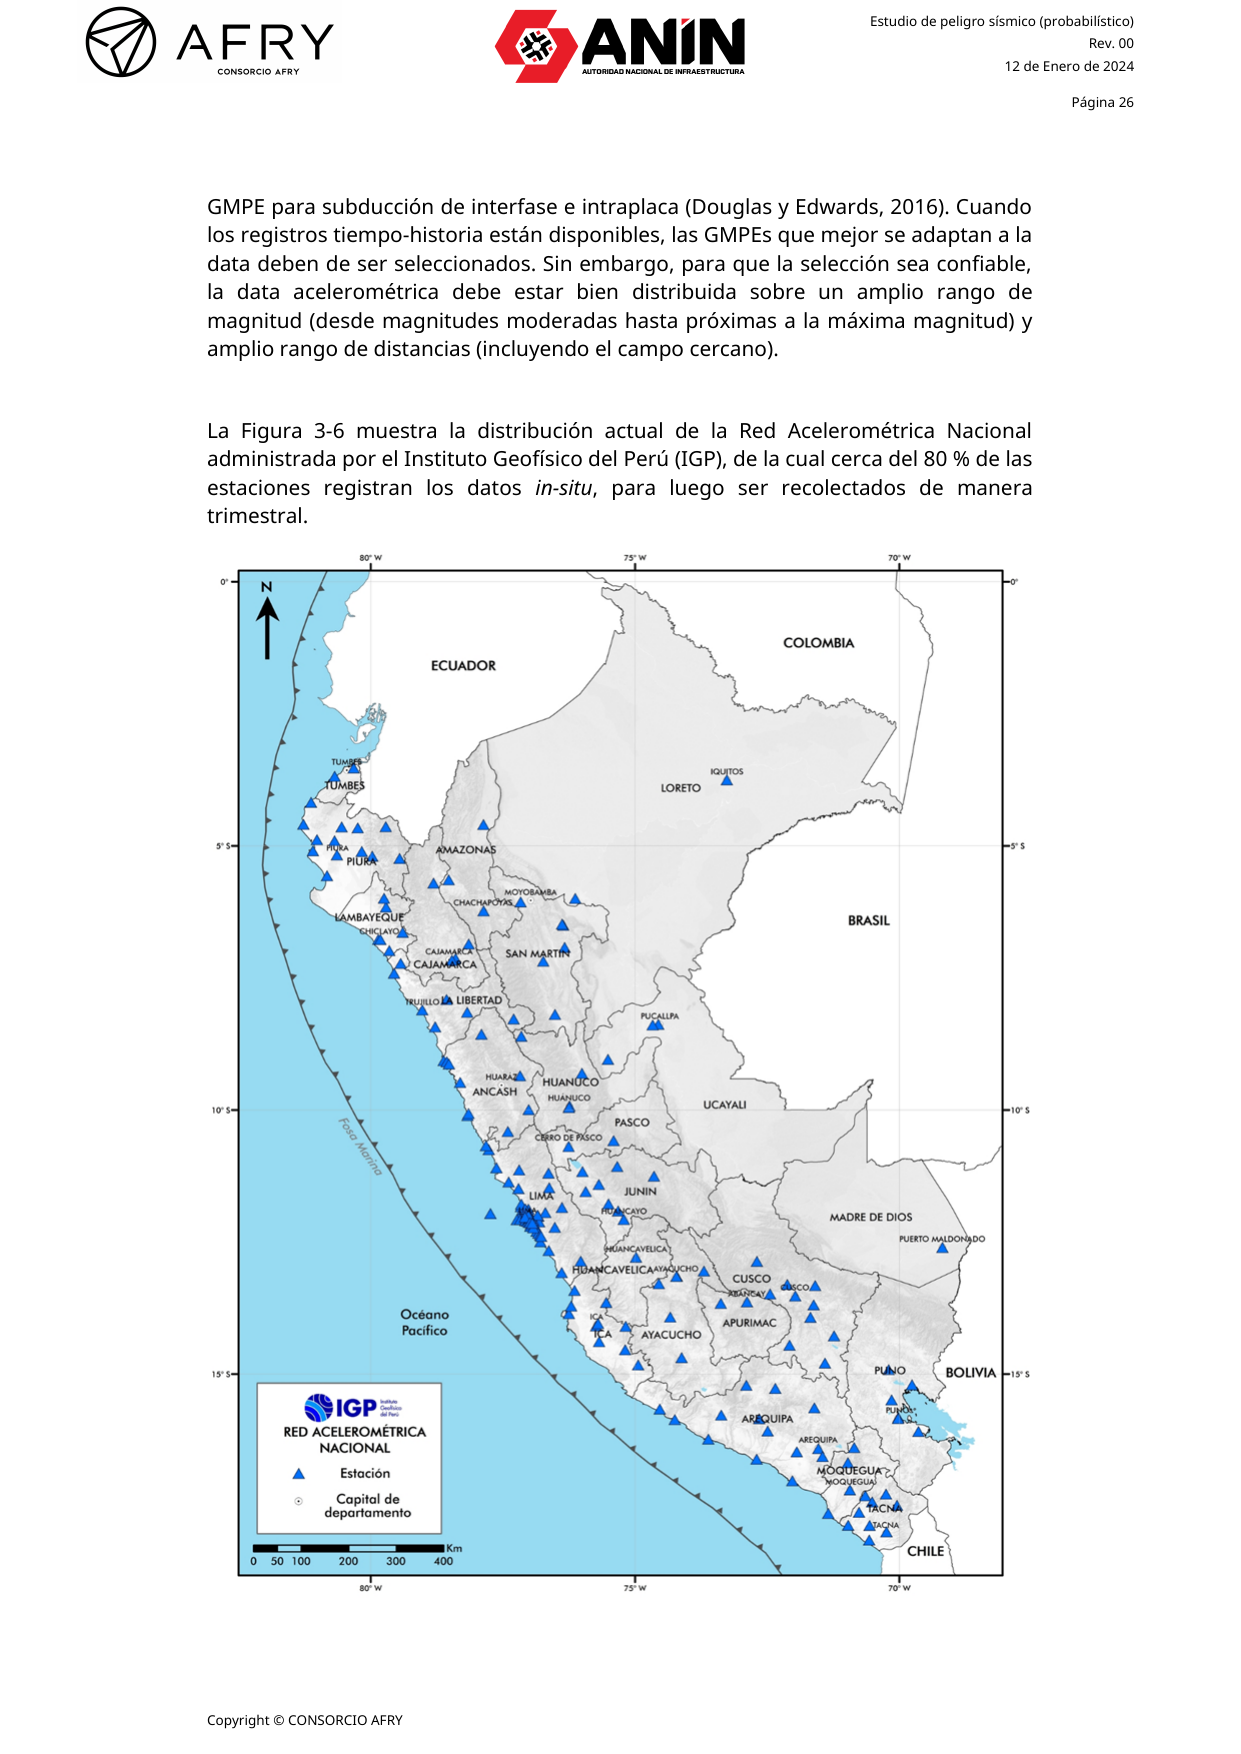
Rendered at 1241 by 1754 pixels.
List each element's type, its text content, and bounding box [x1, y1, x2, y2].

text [207, 192, 1033, 363]
picture [493, 7, 747, 85]
picture [76, 0, 343, 83]
picture [210, 542, 1031, 1604]
text La Figura 3-6 muestra la distribución actual de la Red Acelerométrica Nacional administrada por el Instituto Geofísico del Perú (IGP), de la cual cerca del 80 % de las estaciones registran los datos in-situ, para luego ser recolectados de manera trimestral. [207, 416, 1033, 530]
